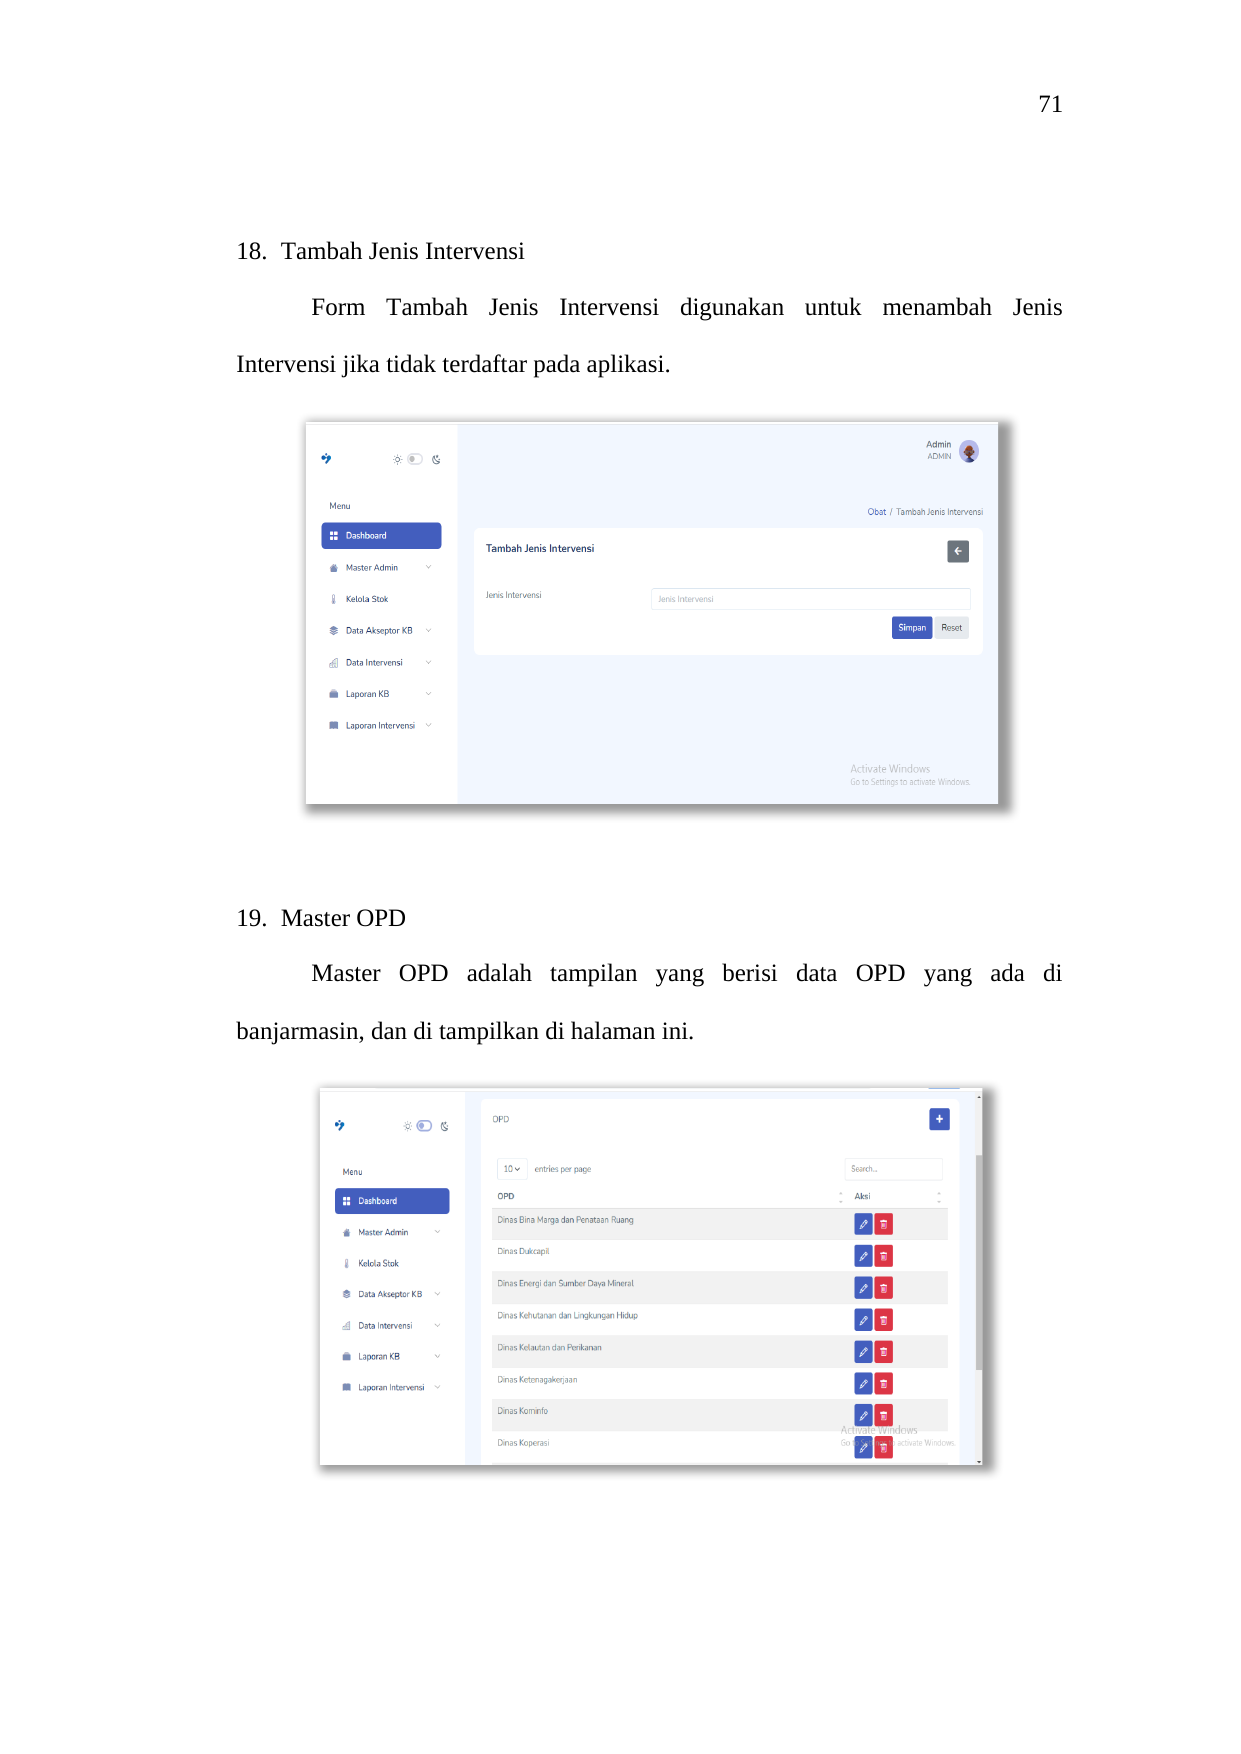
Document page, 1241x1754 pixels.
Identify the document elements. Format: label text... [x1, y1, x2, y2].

text Form Tambah Jenis Intervensi digunakan untuk menambah Jenis Intervensi jika tidak terdaftar pada aplikasi. [236, 292, 1063, 378]
list Tambah Jenis Intervensi [236, 236, 1063, 265]
picture [305, 422, 999, 804]
list Master OPD [236, 903, 1063, 931]
picture [319, 1088, 983, 1465]
text Master OPD adalah tampilan yang berisi data OPD yang ada di banjarmasin, dan di tampilkan di halaman ini. [236, 958, 1063, 1044]
